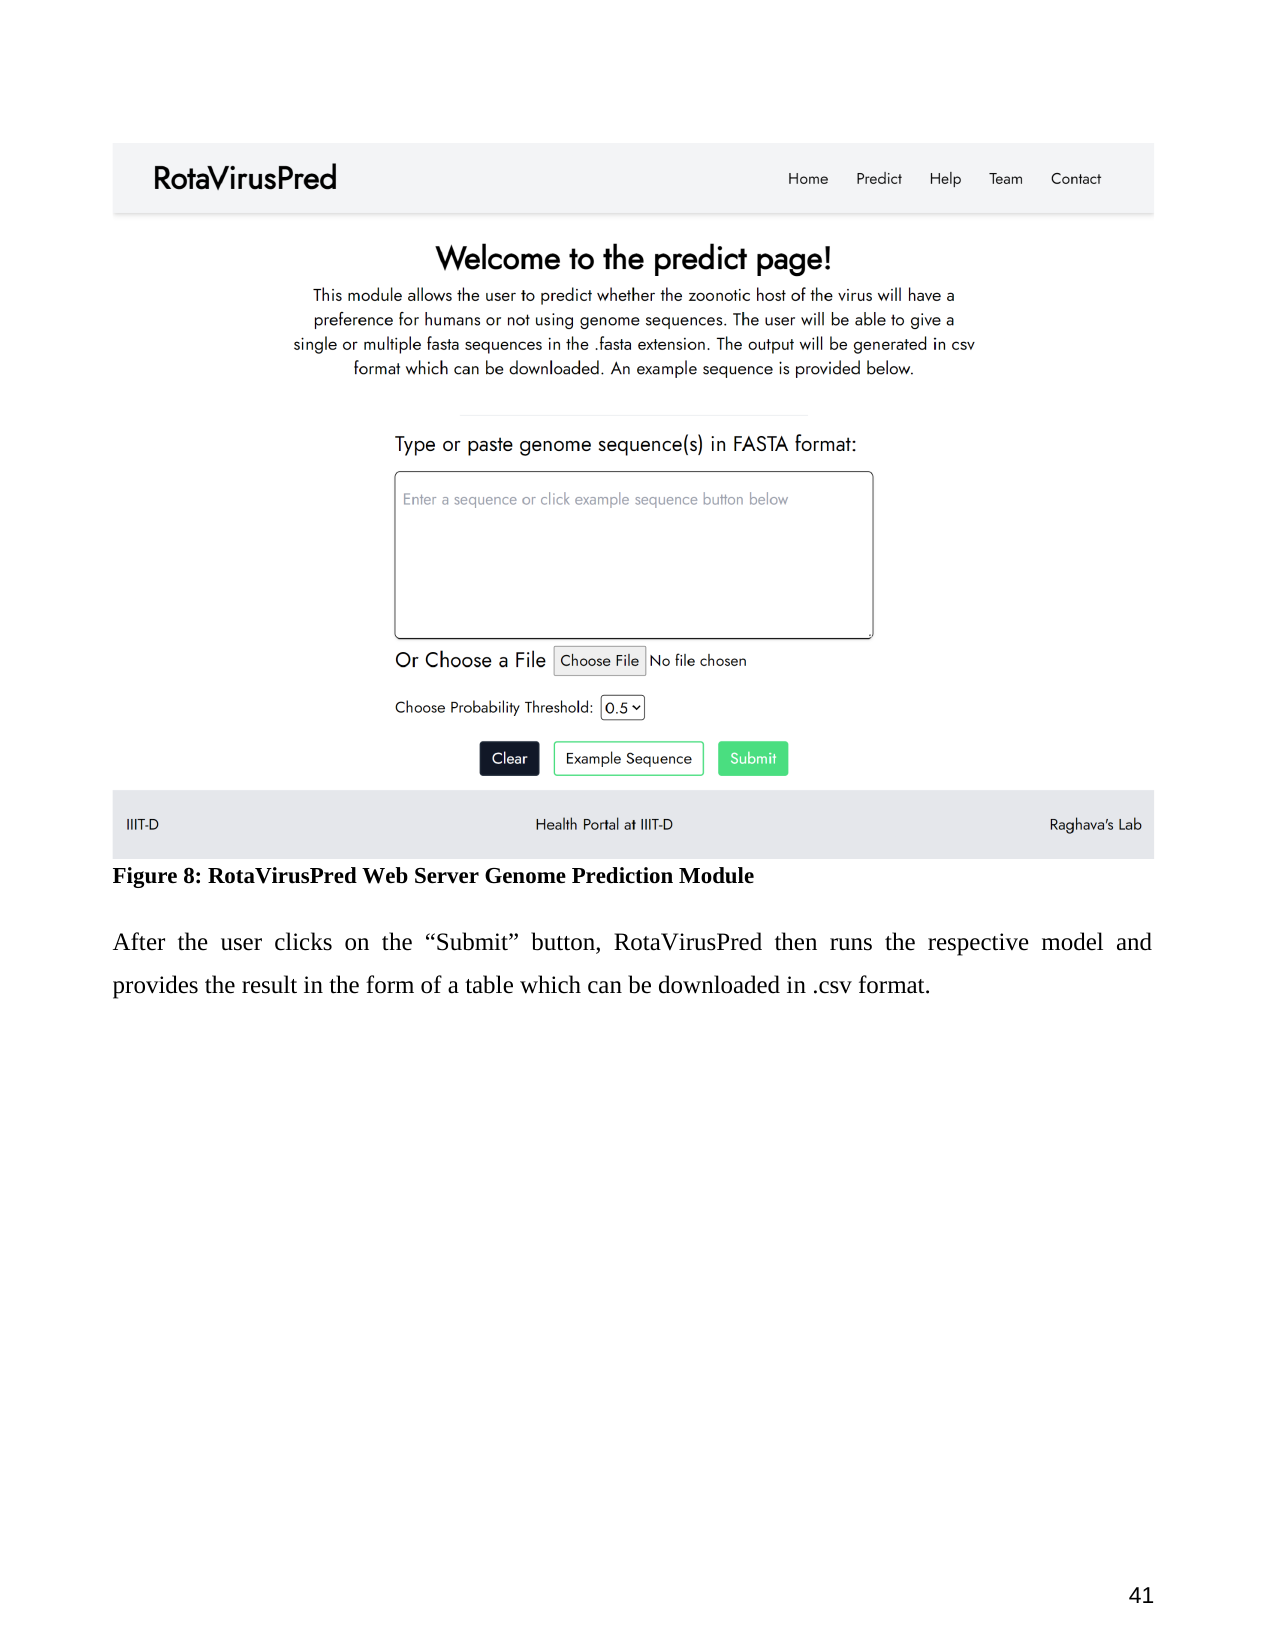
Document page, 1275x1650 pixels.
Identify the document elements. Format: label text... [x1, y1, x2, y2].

picture [112, 143, 1155, 859]
text Figure 8: RotaVirusPred Web Server Genome Prediction Module [112, 862, 1154, 888]
text After the user clicks on the “Submit” button, RotaVirusPred then runs the respective model and provides the result in the form of a table which can be downloaded in .csv format. [112, 927, 1154, 998]
